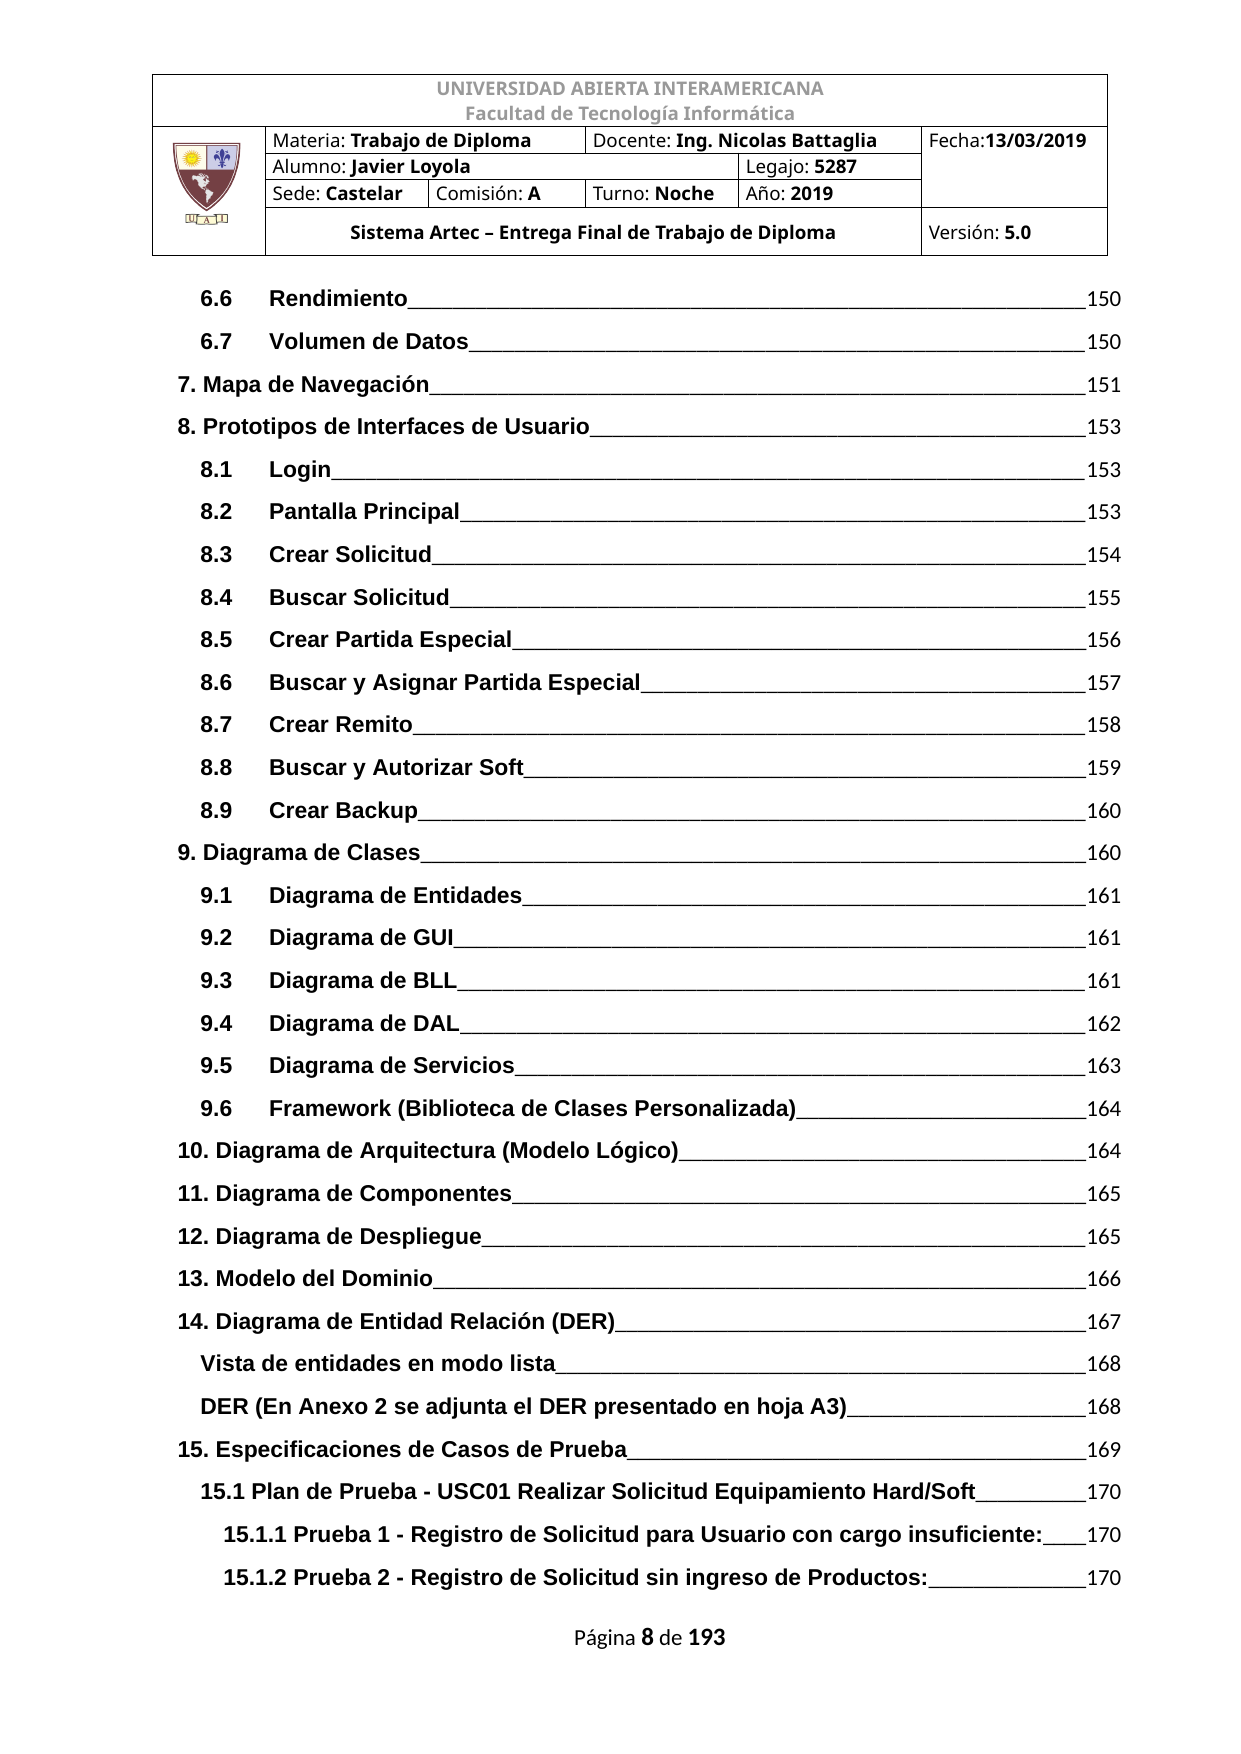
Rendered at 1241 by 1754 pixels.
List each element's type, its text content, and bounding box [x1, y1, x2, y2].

text 8.1 Login 153 [200, 455, 1122, 483]
text 8.9 Crear Backup 160 [200, 796, 1122, 824]
text 8. Prototipos de Interfaces de Usuario 153 [177, 412, 1122, 440]
text 14. Diagrama de Entidad Relación (DER) 167 [177, 1307, 1122, 1335]
text 6.6 Rendimiento 150 [200, 284, 1122, 312]
text 13. Modelo del Dominio 166 [177, 1264, 1122, 1292]
text 9.1 Diagrama de Entidades 161 [200, 881, 1122, 909]
text DER (En Anexo 2 se adjunta el DER presentado en hoja A3) 168 [200, 1392, 1122, 1420]
text 15.1.2 Prueba 2 - Registro de Solicitud sin ingreso de Productos: 170 [223, 1563, 1122, 1591]
text 9.5 Diagrama de Servicios 163 [200, 1051, 1122, 1079]
text 11. Diagrama de Componentes 165 [177, 1179, 1122, 1207]
picture [157, 136, 257, 228]
text 10. Diagrama de Arquitectura (Modelo Lógico) 164 [177, 1137, 1122, 1164]
text Vista de entidades en modo lista 168 [200, 1349, 1122, 1378]
text 15.1 Plan de Prueba - USC01 Realizar Solicitud Equipamiento Hard/Soft 170 [200, 1477, 1122, 1505]
text 15. Especificaciones de Casos de Prueba 169 [177, 1435, 1122, 1463]
text 9.3 Diagrama de BLL 161 [200, 966, 1122, 994]
text 15.1.1 Prueba 1 - Registro de Solicitud para Usuario con cargo insuficiente: 170 [223, 1520, 1122, 1548]
text 9.6 Framework (Biblioteca de Clases Personalizada) 164 [200, 1094, 1122, 1122]
text 12. Diagrama de Despliegue 165 [177, 1222, 1122, 1250]
text 8.7 Crear Remito 158 [200, 711, 1122, 738]
text 6.7 Volumen de Datos 150 [200, 327, 1122, 355]
text 8.4 Buscar Solicitud 155 [200, 583, 1122, 611]
text 8.6 Buscar y Asignar Partida Especial 157 [200, 668, 1122, 696]
text 8.5 Crear Partida Especial 156 [200, 625, 1122, 653]
text 9. Diagrama de Clases 160 [177, 838, 1122, 866]
text 8.2 Pantalla Principal 153 [200, 497, 1122, 526]
text 8.8 Buscar y Autorizar Soft 159 [200, 753, 1122, 781]
text 9.2 Diagrama de GUI 161 [200, 923, 1122, 952]
text 9.4 Diagrama de DAL 162 [200, 1009, 1122, 1037]
text 7. Mapa de Navegación 151 [177, 370, 1122, 398]
text 8.3 Crear Solicitud 154 [200, 540, 1122, 568]
